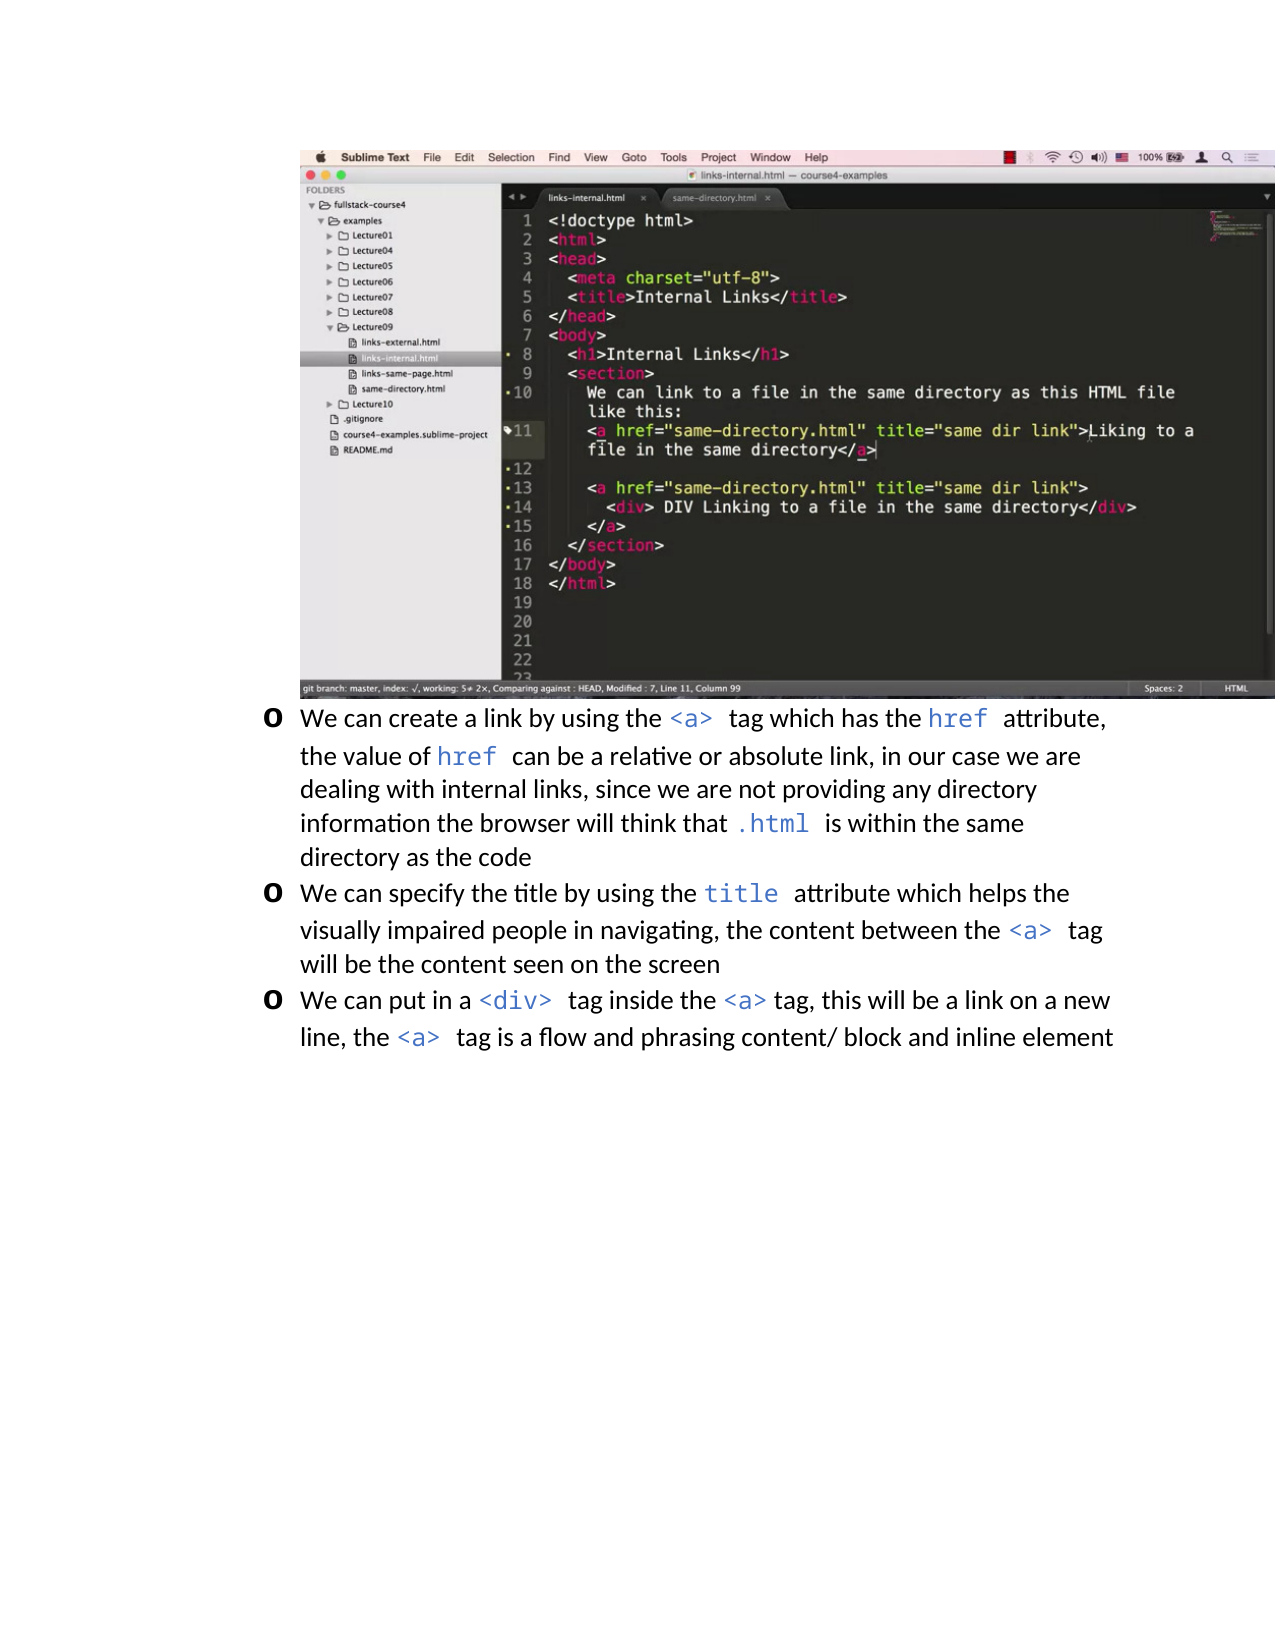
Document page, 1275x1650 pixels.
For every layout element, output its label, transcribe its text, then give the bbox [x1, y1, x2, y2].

list We can create a link by using the <a> tag which has the href attribute, the value of href can be a relative or absolute link, in our case we are dealing with internal links, since we are not providing any directory information the browser will think that .html is within the same directory as the code [262, 698, 1125, 873]
picture [300, 150, 1275, 699]
list We can specify the title by using the title attribute which helps the visually impaired people in navigating, the content between the <a> tag will be the content seen on the screen [262, 873, 1125, 980]
list We can put in a <div> tag inside the <a> tag, this will be a link on a new line, the <a> tag is a flow and phrasing content/ block and inline element [262, 980, 1125, 1054]
